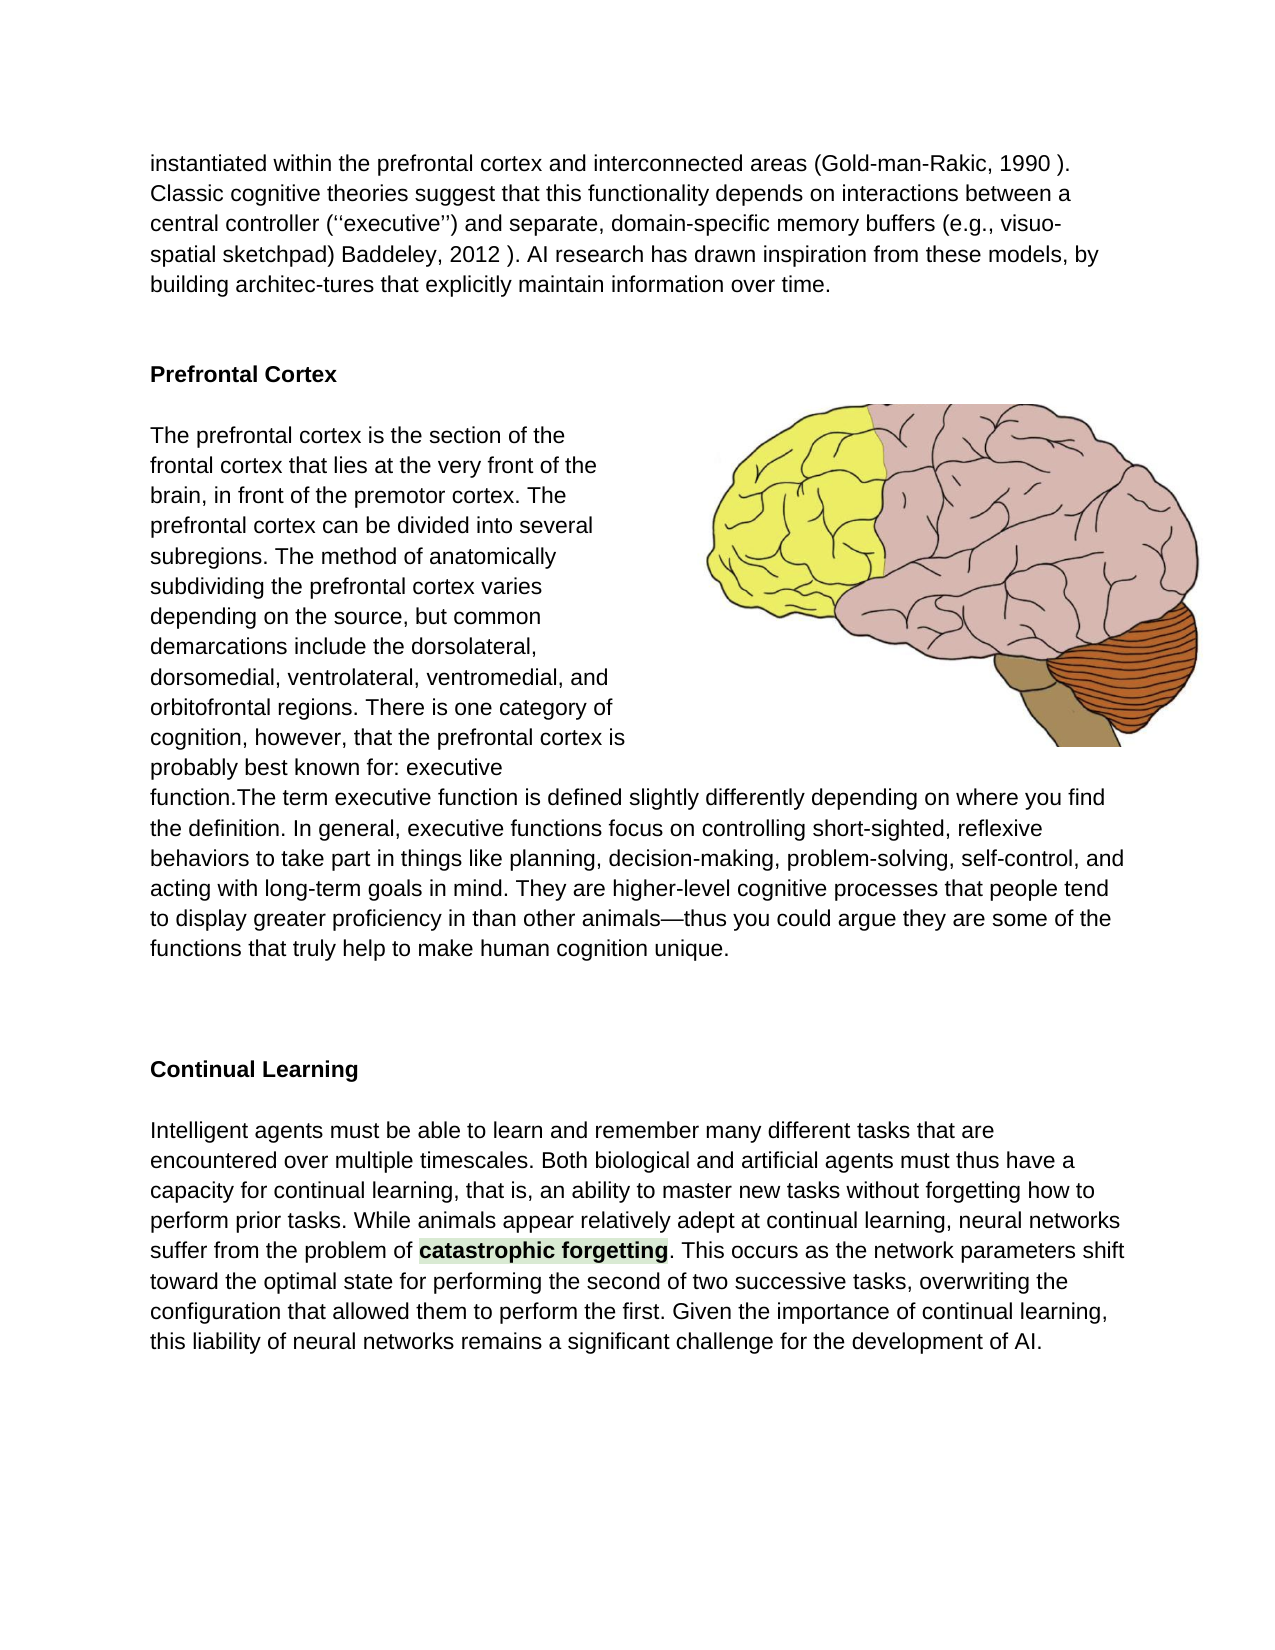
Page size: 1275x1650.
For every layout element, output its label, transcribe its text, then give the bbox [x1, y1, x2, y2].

text Continual Learning [150, 1056, 1125, 1083]
picture [645, 404, 1214, 747]
text The prefrontal cortex is the section of the frontal cortex that lies at the very front of the brain, in front of the premotor cortex. The prefrontal cortex can be divided into several subregions. The method of anatomically subdividing the prefrontal cortex varies depending on the source, but common demarcations include the dorsolateral, dorsomedial, ventrolateral, ventromedial, and orbitofrontal regions. There is one category of cognition, however, that the prefrontal cortex is probably best known for: executive function.The term executive function is defined slightly differently depending on where you find the definition. In general, executive functions focus on controlling short-sighted, reflexive behaviors to take part in things like planning, decision-making, problem-solving, self-control, and acting with long-term goals in mind. They are higher-level cognitive processes that people tend to display greater proficiency in than other animals—thus you could argue they are some of the functions that truly help to make human cognition unique. [150, 422, 1125, 962]
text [150, 150, 1125, 297]
text Intelligent agents must be able to learn and remember many different tasks that are encountered over multiple timescales. Both biological and artificial agents must thus have a capacity for continual learning, that is, an ability to master new tasks without forgetting how to perform prior tasks. While animals appear relatively adept at continual learning, neural networks suffer from the problem of catastrophic forgetting. This occurs as the network parameters shift toward the optimal state for performing the second of two successive tasks, overwriting the configuration that allowed them to perform the first. Given the importance of continual learning, this liability of neural networks remains a significant challenge for the development of AI. [150, 1117, 1125, 1354]
text Prefrontal Cortex [150, 361, 1125, 388]
